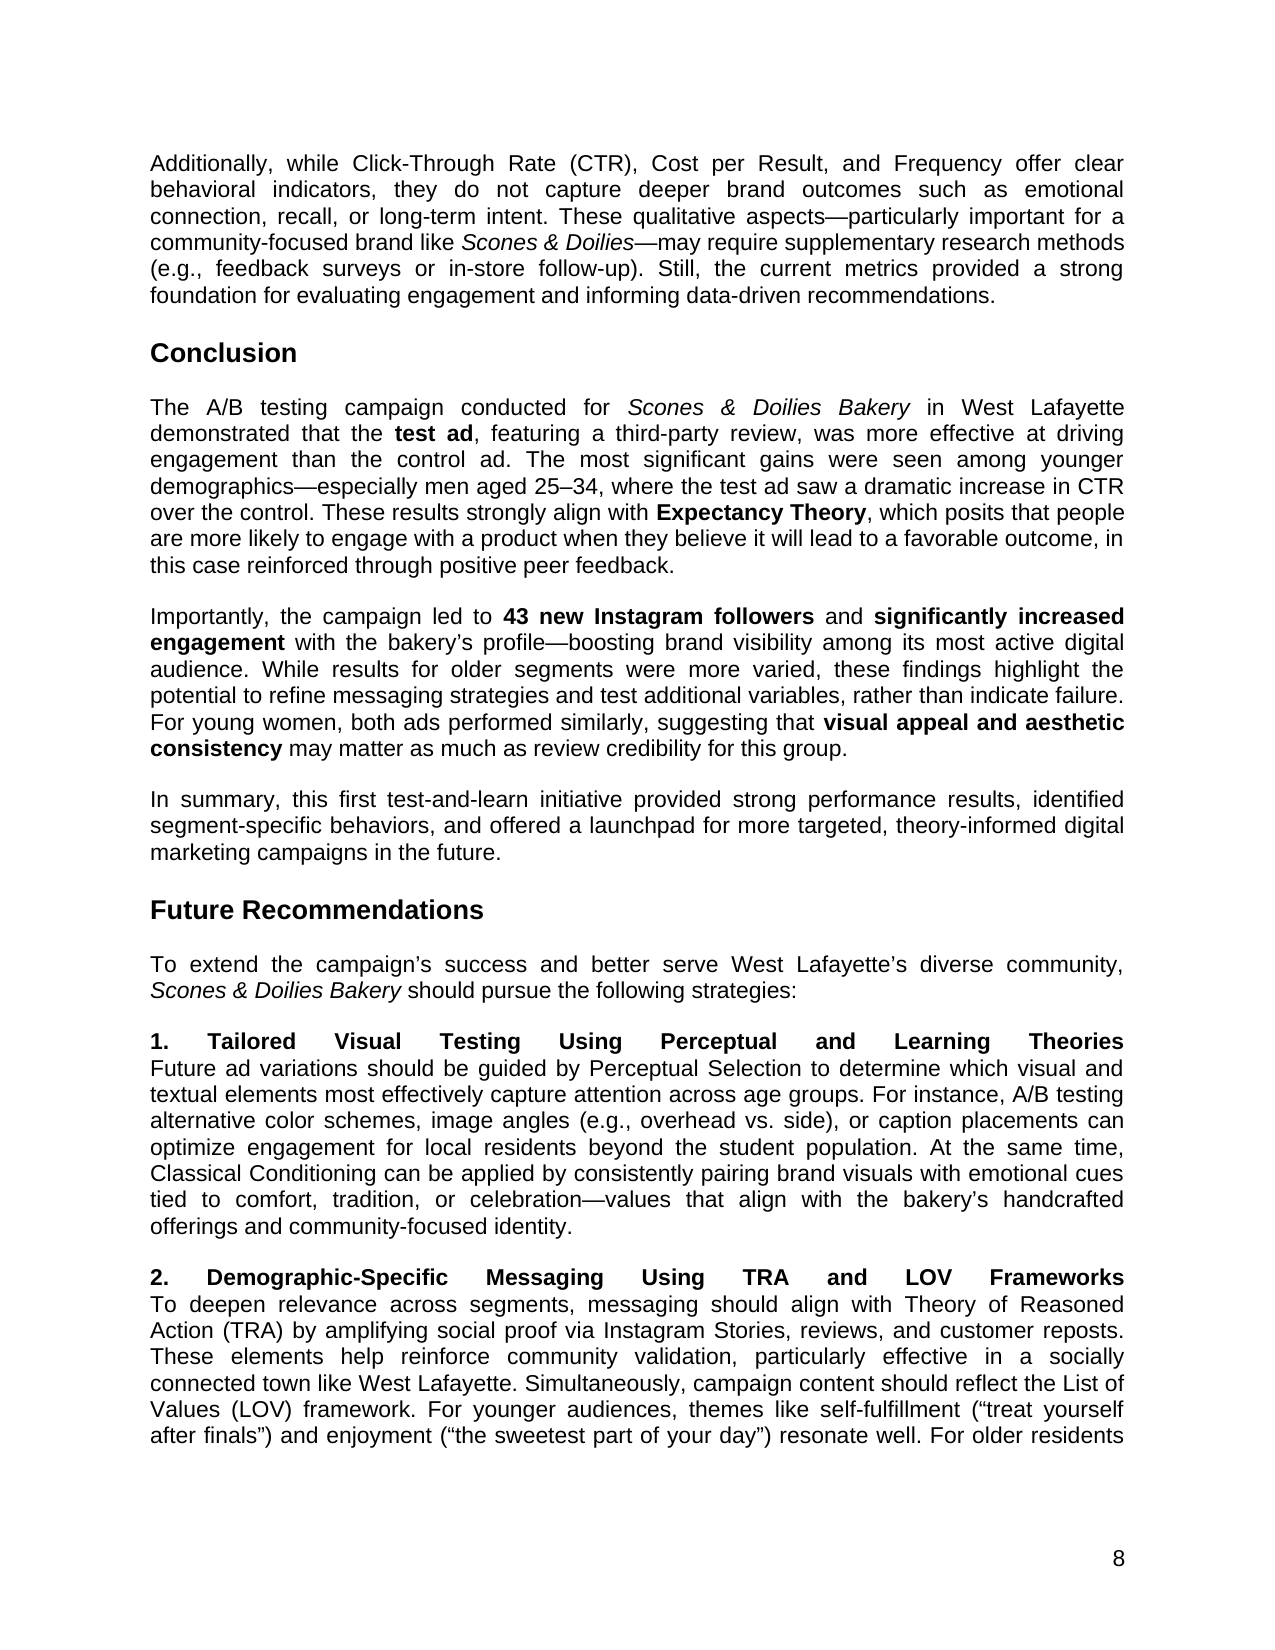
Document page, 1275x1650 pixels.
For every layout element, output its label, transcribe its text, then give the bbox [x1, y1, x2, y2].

subtitle Conclusion [150, 337, 1125, 368]
text In summary, this first test-and-learn initiative provided strong performance results, identified segment-specific behaviors, and offered a launchpad for more targeted, theory-informed digital marketing campaigns in the future. [150, 786, 1125, 865]
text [150, 1264, 1125, 1449]
text To extend the campaign’s success and better serve West Lafayette’s diverse community, Scones & Doilies Bakery should pursue the following strategies: [150, 951, 1125, 1003]
text Additionally, while Click-Through Rate (CTR), Cost per Result, and Frequency offer clear behavioral indicators, they do not capture deeper brand outcomes such as emotional connection, recall, or long-term intent. These qualitative aspects—particularly important for a community-focused brand like Scones & Doilies—may require supplementary research methods (e.g., feedback surveys or in-store follow-up). Still, the current metrics provided a strong foundation for evaluating engagement and informing data-driven recommendations. [150, 150, 1125, 308]
text Importantly, the campaign led to 43 new Instagram followers and significantly increased engagement with the bakery’s profile—boosting brand visibility among its most active digital audience. While results for older segments were more varied, these findings highlight the potential to refine messaging strategies and test additional variables, rather than indicate failure. For young women, both ads performed similarly, suggesting that visual appeal and aesthetic consistency may matter as much as review credibility for this group. [150, 603, 1125, 761]
text 1. Tailored Visual Testing Using Perceptual and Learning Theories Future ad variations should be guided by Perceptual Selection to determine which visual and textual elements most effectively capture attention across age groups. For instance, A/B testing alternative color schemes, image angles (e.g., overhead vs. side), or caption placements can optimize engagement for local residents beyond the student population. At the same time, Classical Conditioning can be applied by consistently pairing brand visuals with emotional cues tied to comfort, tradition, or celebration—values that align with the bakery’s handcrafted offerings and community-focused identity. [150, 1028, 1125, 1239]
text The A/B testing campaign conducted for Scones & Doilies Bakery in West Lafayette demonstrated that the test ad, featuring a third-party review, was more effective at driving engagement than the control ad. The most significant gains were seen among younger demographics—especially men aged 25–34, where the test ad saw a dramatic increase in CTR over the control. These results strongly align with Expectancy Theory, which posits that people are more likely to engage with a product when they believe it will lead to a favorable outcome, in this case reinforced through positive peer feedback. [150, 393, 1125, 578]
subtitle Future Recommendations [150, 894, 1125, 926]
